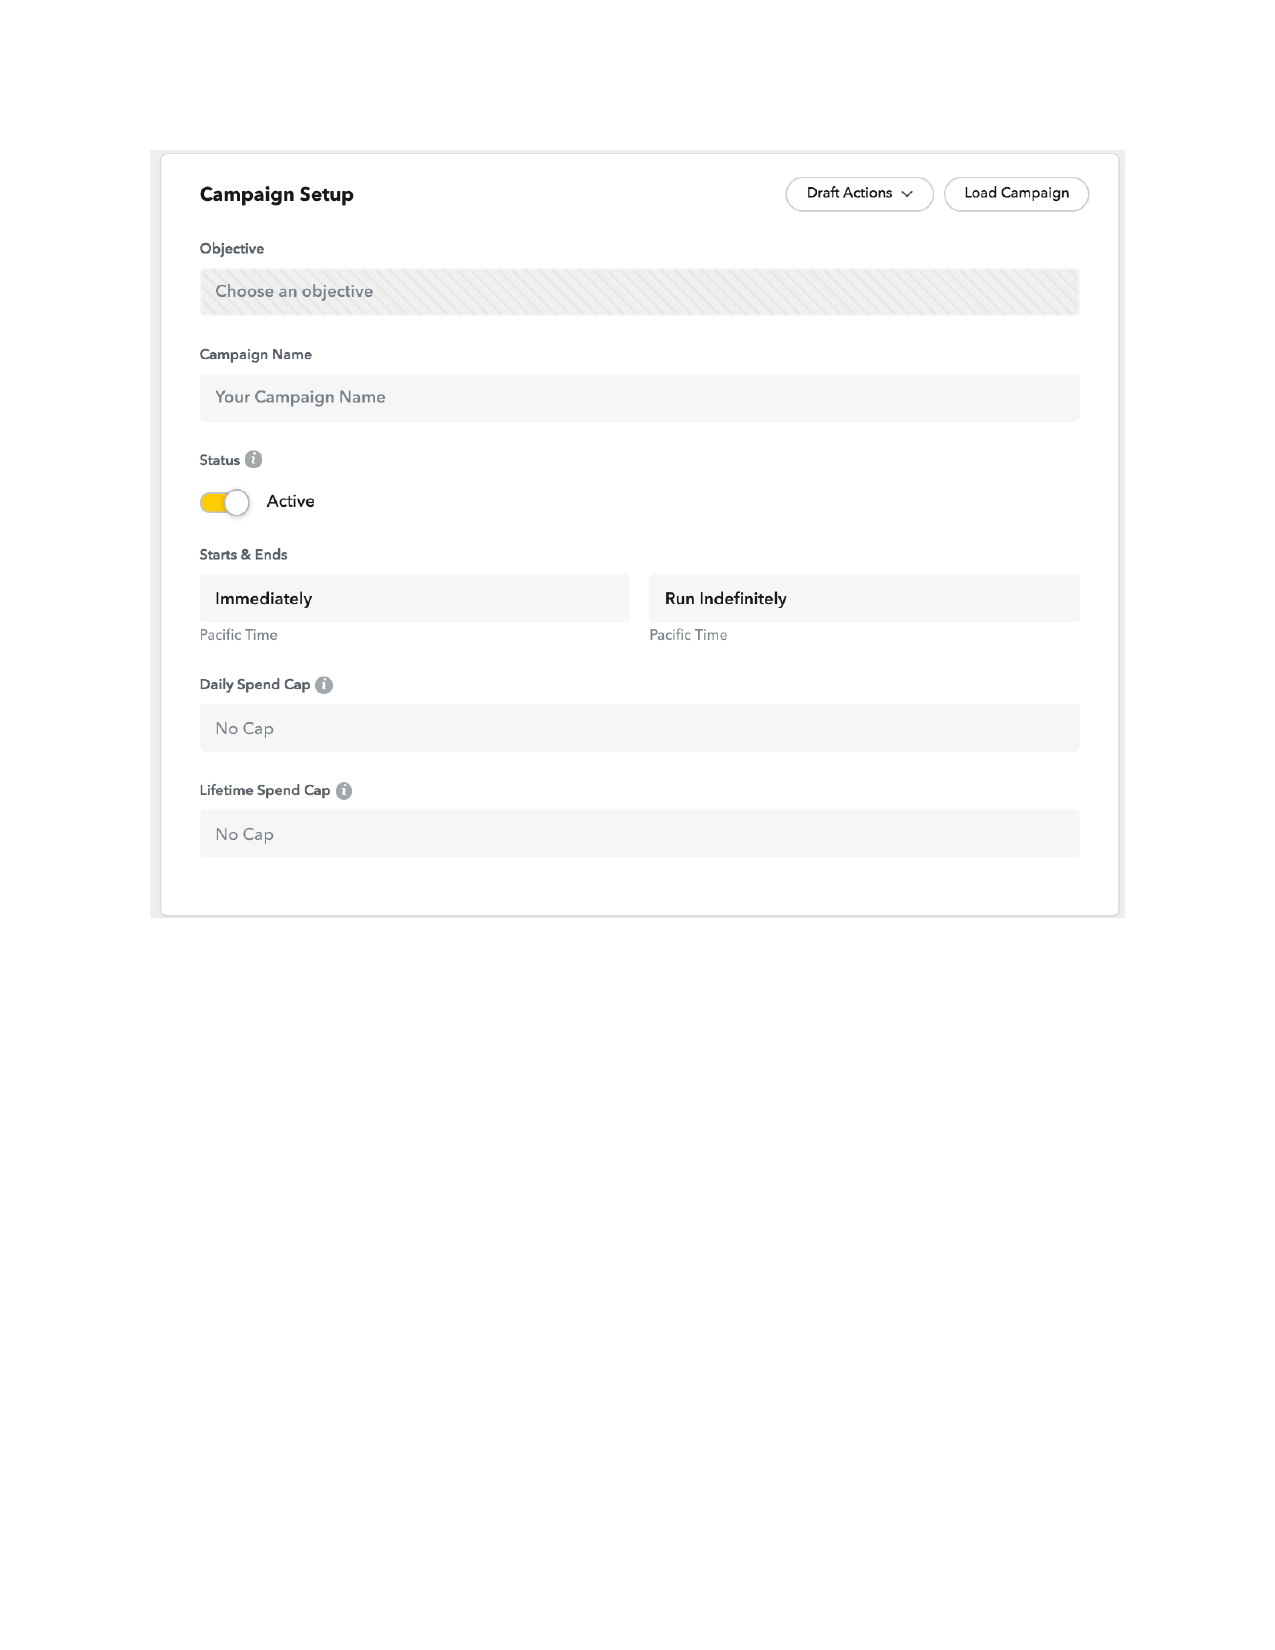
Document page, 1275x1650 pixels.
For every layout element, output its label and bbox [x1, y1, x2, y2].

picture [150, 150, 1125, 918]
